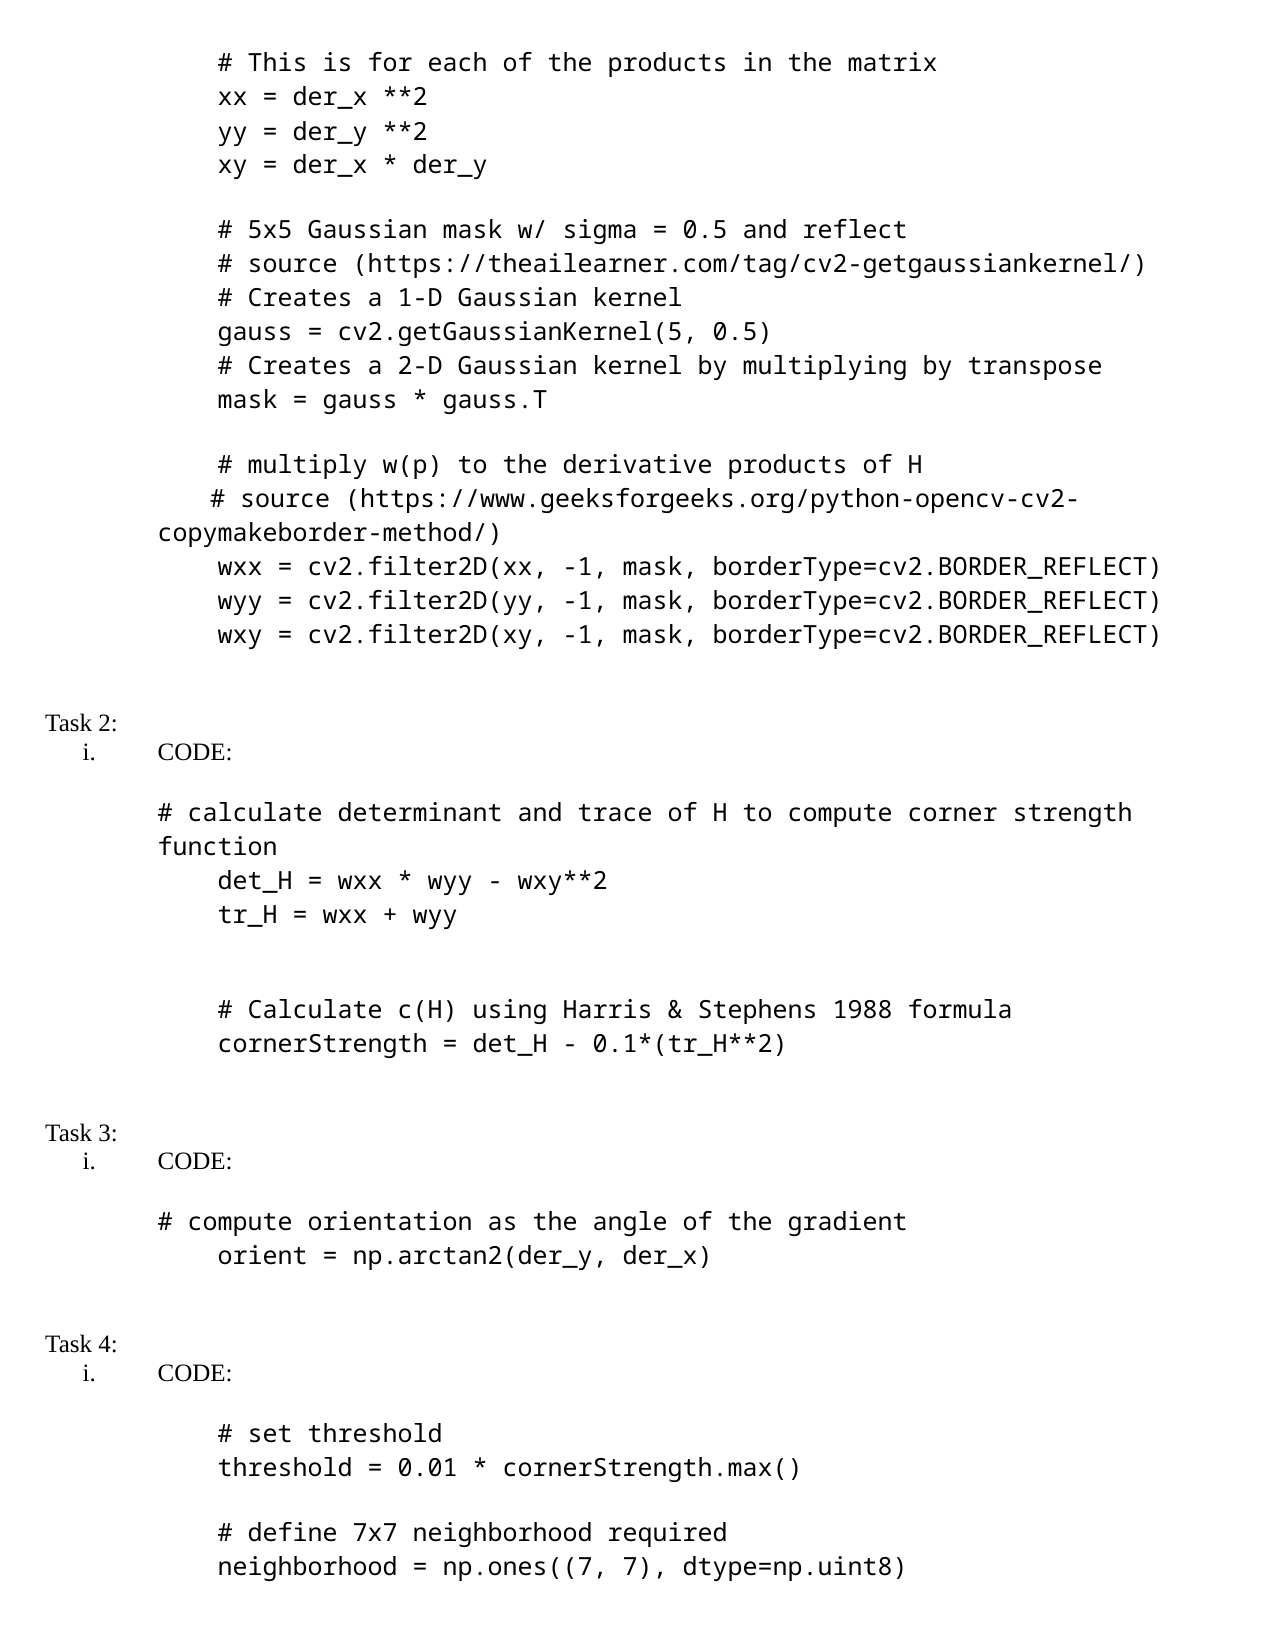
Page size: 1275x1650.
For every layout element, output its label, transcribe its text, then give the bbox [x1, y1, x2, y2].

list xx = der_x **2 [157, 79, 1230, 113]
list wxx = cv2.filter2D(xx, -1, mask, borderType=cv2.BORDER_REFLECT) [157, 549, 1230, 583]
list xy = der_x * der_y [157, 147, 1230, 181]
list CODE: [82, 1358, 1230, 1387]
list # 5x5 Gaussian mask w/ sigma = 0.5 and reflect [157, 212, 1230, 246]
text Task 3: [45, 1118, 1230, 1146]
list mask = gauss * gauss.T [157, 382, 1230, 416]
list # define 7x7 neighborhood required [157, 1514, 1230, 1548]
list gauss = cv2.getGaussianKernel(5, 0.5) [157, 314, 1230, 348]
list orient = np.arctan2(der_y, der_x) [157, 1238, 1230, 1272]
list # calculate determinant and trace of H to compute corner strength function [157, 795, 1230, 863]
list # set threshold [157, 1416, 1230, 1450]
list det_H = wxx * wyy - wxy**2 [157, 863, 1230, 897]
list # Creates a 1-D Gaussian kernel [157, 280, 1230, 314]
list CODE: [82, 1146, 1230, 1175]
list # source (https://theailearner.com/tag/cv2-getgaussiankernel/) [157, 246, 1230, 280]
list # compute orientation as the angle of the gradient [157, 1204, 1230, 1238]
list # Creates a 2-D Gaussian kernel by multiplying by transpose [157, 348, 1230, 382]
list threshold = 0.01 * cornerStrength.max() [157, 1450, 1230, 1484]
list # multiply w(p) to the derivative products of H [157, 447, 1230, 481]
list CODE: [82, 737, 1230, 766]
list wyy = cv2.filter2D(yy, -1, mask, borderType=cv2.BORDER_REFLECT) [157, 583, 1230, 617]
list neighborhood = np.ones((7, 7), dtype=np.uint8) [157, 1548, 1230, 1583]
list cornerStrength = det_H - 0.1*(tr_H**2) [157, 1026, 1230, 1060]
list yy = der_y **2 [157, 113, 1230, 147]
list tr_H = wxx + wyy [157, 897, 1230, 931]
list # source (https://www.geeksforgeeks.org/python-opencv-cv2-copymakeborder-method/) [157, 481, 1230, 549]
list wxy = cv2.filter2D(xy, -1, mask, borderType=cv2.BORDER_REFLECT) [157, 617, 1230, 651]
list # This is for each of the products in the matrix [157, 45, 1230, 79]
text Task 2: [45, 708, 1230, 737]
text Task 4: [45, 1329, 1230, 1358]
list # Calculate c(H) using Harris & Stephens 1988 formula [157, 992, 1230, 1026]
